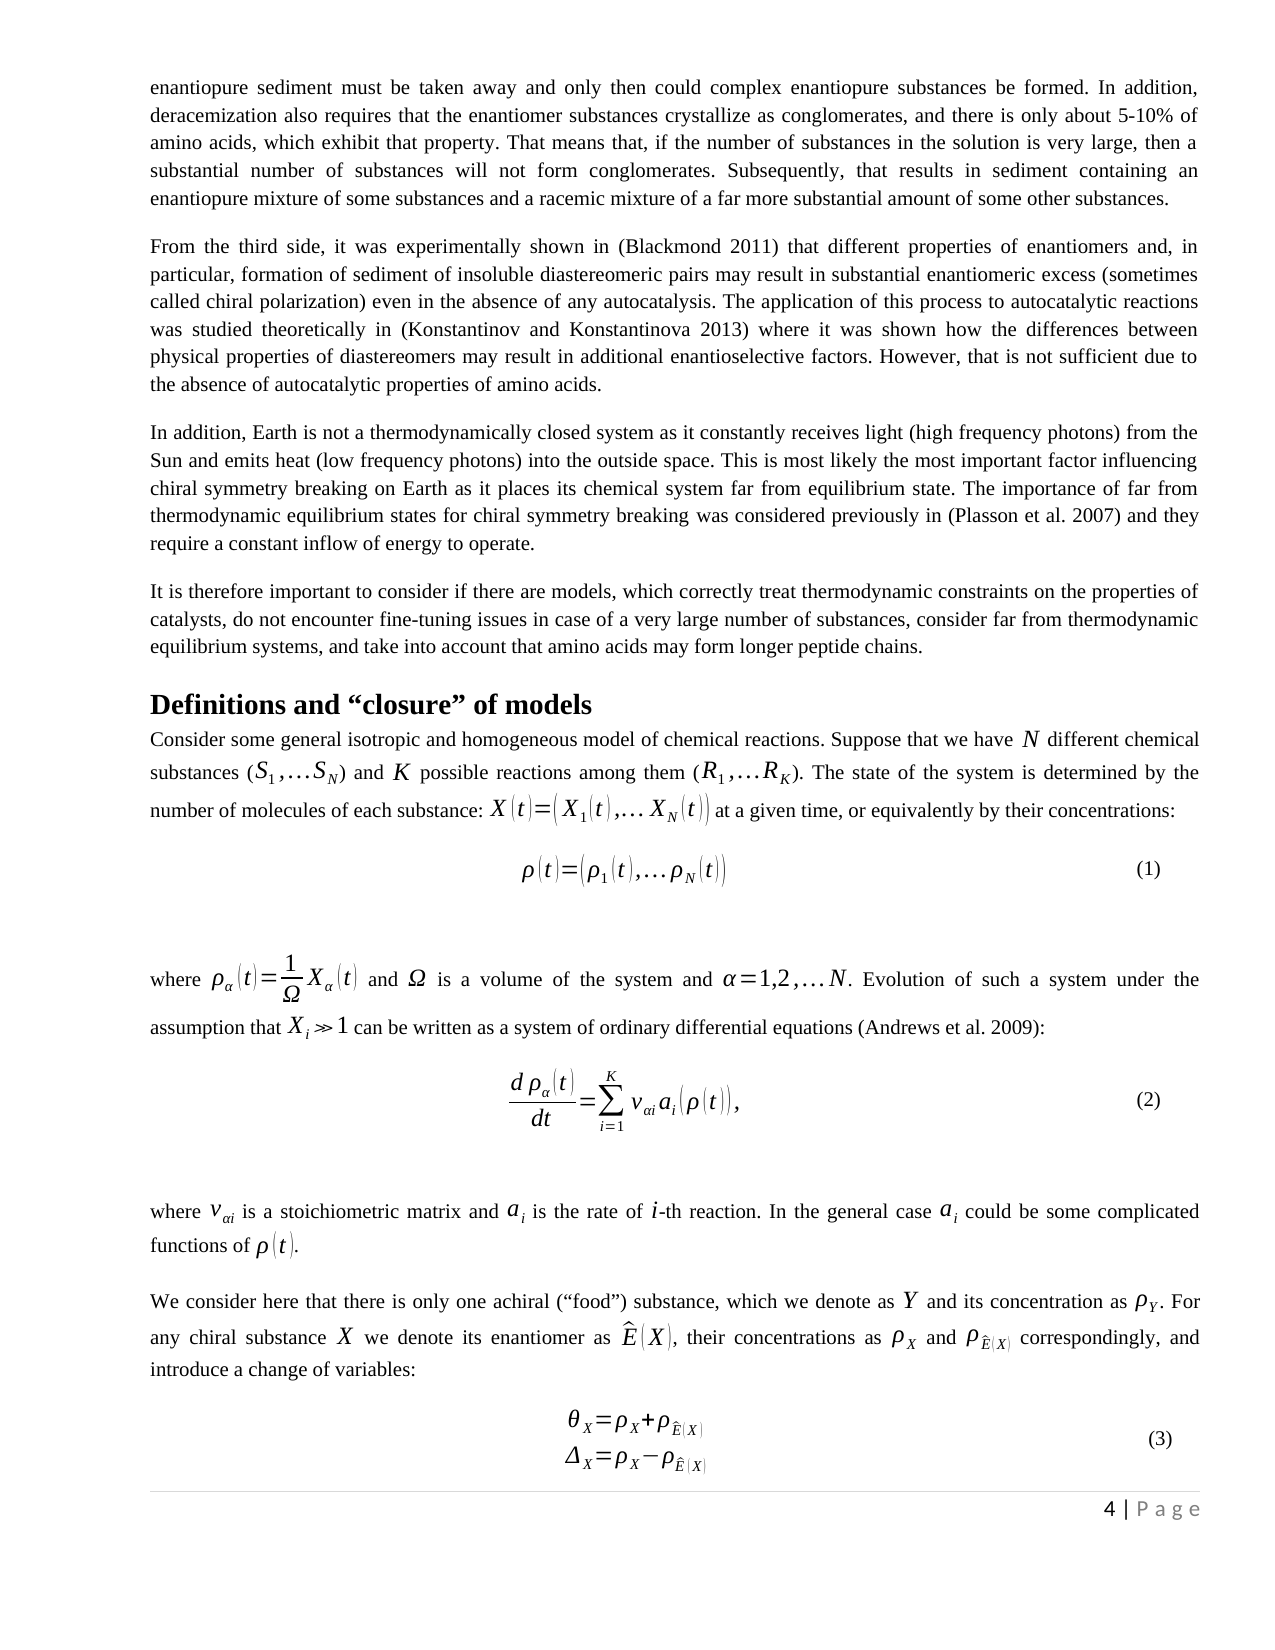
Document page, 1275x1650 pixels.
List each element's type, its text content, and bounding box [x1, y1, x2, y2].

text where and is a volume of the system and . Evolution of such a system under the assumption that can be written as a system of ordinary differential equations (Andrews et al. 2009): [150, 949, 1200, 1043]
table_header [150, 1406, 1121, 1487]
text From the third side, it was experimentally shown in (Blackmond 2011) that different properties of enantiomers and, in particular, formation of sediment of insoluble diastereomeric pairs may result in substantial enantiomeric excess (sometimes called chiral polarization) even in the absence of any autocatalysis. The application of this process to autocatalytic reactions was studied theoretically in (Konstantinov and Konstantinova 2013) where it was shown how the differences between physical properties of diastereomers may result in additional enantioselective factors. However, that is not sufficient due to the absence of autocatalytic properties of amino acids. [150, 234, 1200, 396]
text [150, 75, 1200, 209]
table_header [150, 1067, 1097, 1147]
table_header [150, 852, 1097, 901]
table_header (3) [1121, 1406, 1199, 1487]
text Consider some general isotropic and homogeneous model of chemical reactions. Suppose that we have different chemical substances () and possible reactions among them (). The state of the system is determined by the number of molecules of each substance: at a given time, or equivalently by their concentrations: [150, 726, 1200, 828]
table_header (2) [1097, 1067, 1200, 1147]
text It is therefore important to consider if there are models, which correctly treat thermodynamic constraints on the properties of catalysts, do not encounter fine-tuning issues in case of a very large number of substances, consider far from thermodynamic equilibrium systems, and take into account that amino acids may form longer peptide chains. [150, 579, 1200, 658]
text where is a stoichiometric matrix and is the rate of -th reaction. In the general case could be some complicated functions of . [150, 1195, 1200, 1261]
table_header (1) [1097, 852, 1200, 901]
text We consider here that there is only one achiral (“food”) substance, which we denote as and its concentration as . For any chiral substance we denote its enantiomer as , their concentrations as and correspondingly, and introduce a change of variables: [150, 1285, 1200, 1381]
subtitle Definitions and “closure” of models [150, 687, 1200, 721]
text In addition, Earth is not a thermodynamically closed system as it constantly receives light (high frequency photons) from the Sun and emits heat (low frequency photons) into the outside space. This is most likely the most important factor influencing chiral symmetry breaking on Earth as it places its chemical system far from equilibrium state. The importance of far from thermodynamic equilibrium states for chiral symmetry breaking was considered previously in (Plasson et al. 2007) and they require a constant inflow of energy to operate. [150, 420, 1200, 555]
